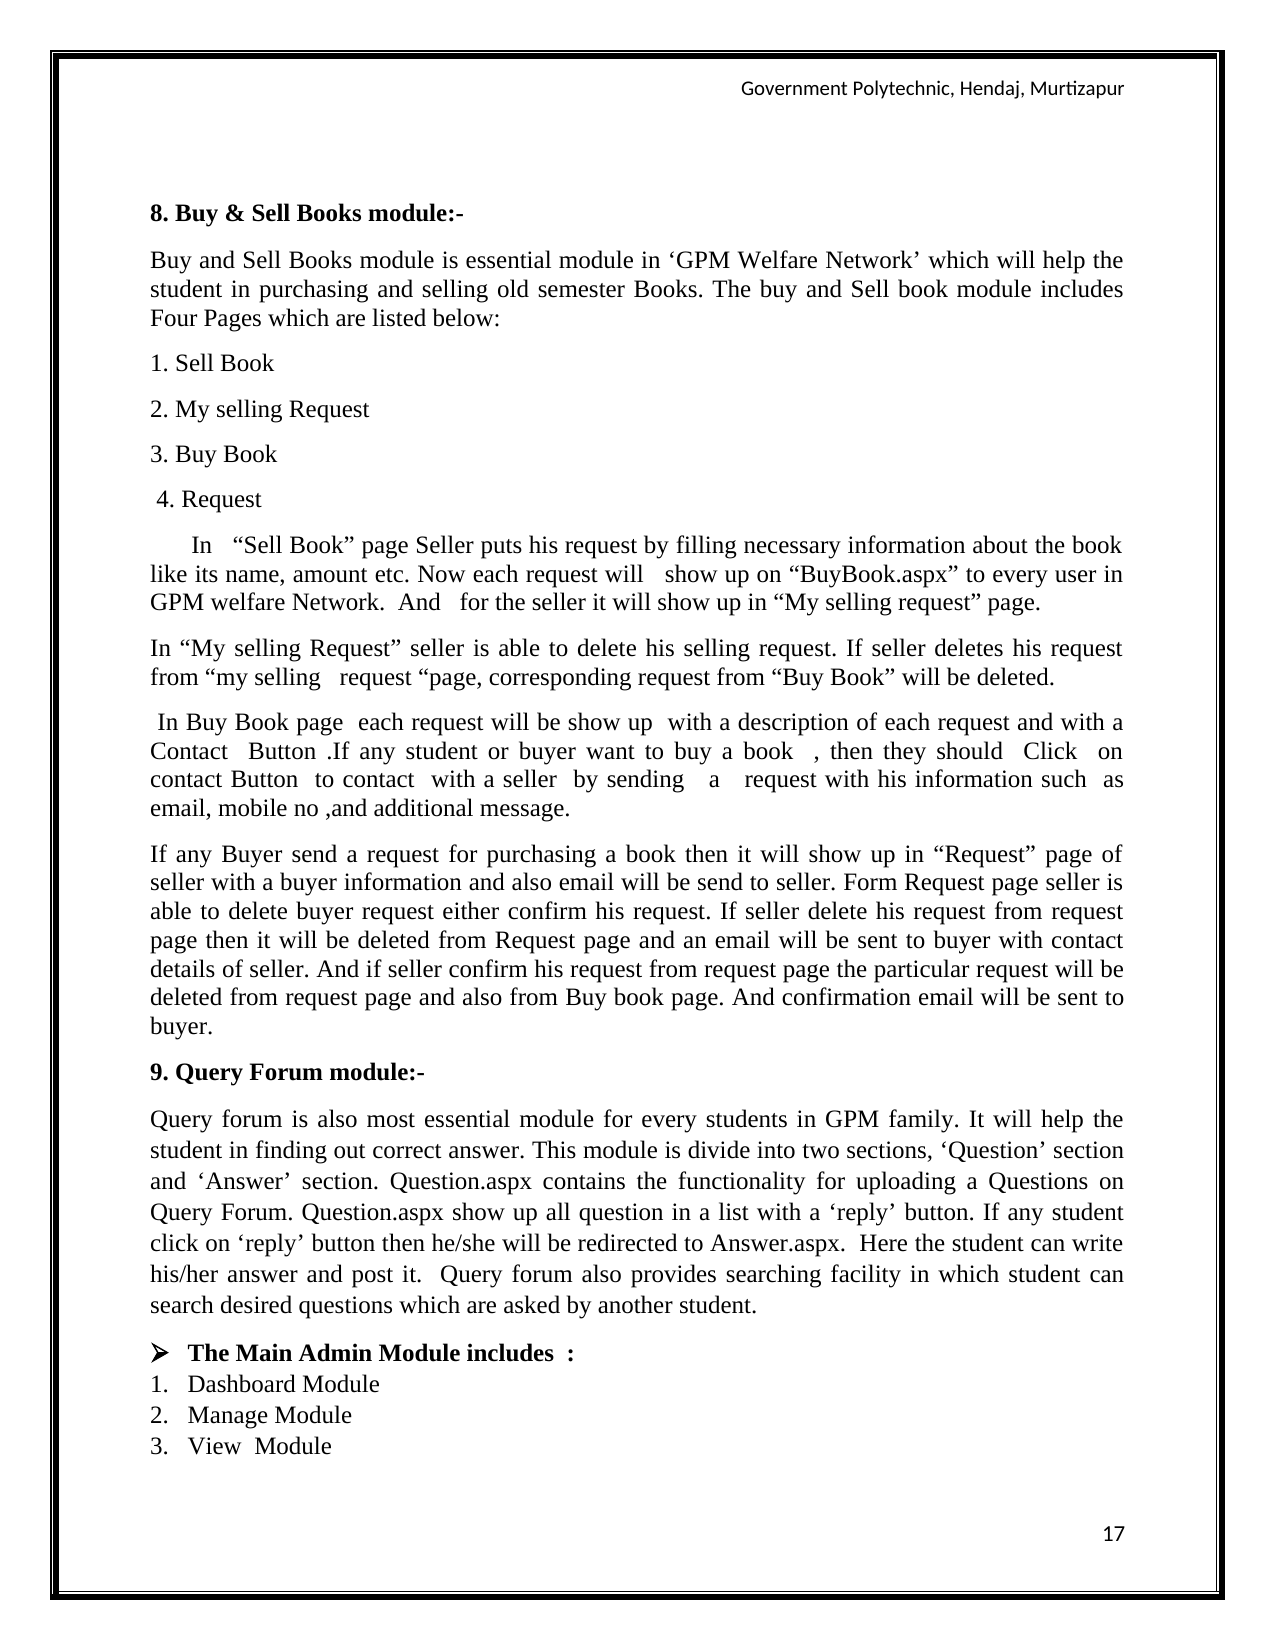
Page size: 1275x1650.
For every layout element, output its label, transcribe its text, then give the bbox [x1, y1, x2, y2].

list Dashboard Module [150, 1369, 1125, 1398]
text 3. Buy Book [150, 439, 1125, 468]
text Buy and Sell Books module is essential module in ‘GPM Welfare Network’ which will help the student in purchasing and selling old semester Books. The buy and Sell book module includes Four Pages which are listed below: [150, 245, 1125, 332]
list Manage Module [150, 1400, 1125, 1429]
text 1. Sell Book [150, 348, 1125, 377]
text In Buy Book page each request will be show up with a description of each request and with a Contact Button .If any student or buyer want to buy a book , then they should Click on contact Button to contact with a seller by sending a request with his information such as email, mobile no ,and additional message. [150, 707, 1125, 822]
text In “My selling Request” seller is able to delete his selling request. If seller deletes his request from “my selling request “page, corresponding request from “Buy Book” will be deleted. [150, 633, 1125, 690]
text Query forum is also most essential module for every students in GPM family. It will help the student in finding out correct answer. This module is divide into two sections, ‘Question’ section and ‘Answer’ section. Question.aspx contains the functionality for uploading a Questions on Query Forum. Question.aspx show up all question in a list with a ‘reply’ button. If any student click on ‘reply’ button then he/she will be redirected to Answer.aspx. Here the student can write his/her answer and post it. Query forum also provides searching facility in which student can search desired questions which are asked by another student. [150, 1104, 1125, 1319]
list View Module [150, 1431, 1125, 1460]
text 8. Buy & Sell Books module:- [150, 198, 1125, 226]
text If any Buyer send a request for purchasing a book then it will show up in “Request” page of seller with a buyer information and also email will be send to seller. Form Request page seller is able to delete buyer request either confirm his request. If seller delete his request from request page then it will be deleted from Request page and an email will be sent to buyer with contact details of seller. And if seller confirm his request from request page the particular request will be deleted from request page and also from Buy book page. And confirmation email will be sent to buyer. [150, 839, 1125, 1040]
text 9. Query Forum module:- [150, 1057, 1125, 1085]
text In “Sell Book” page Seller puts his request by filling necessary information about the book like its name, amount etc. Now each request will show up on “BuyBook.aspx” to every user in GPM welfare Network. And for the seller it will show up in “My selling request” page. [150, 530, 1125, 616]
text 4. Request [150, 484, 1125, 513]
text 2. My selling Request [150, 394, 1125, 422]
list The Main Admin Module includes : [150, 1338, 1125, 1367]
